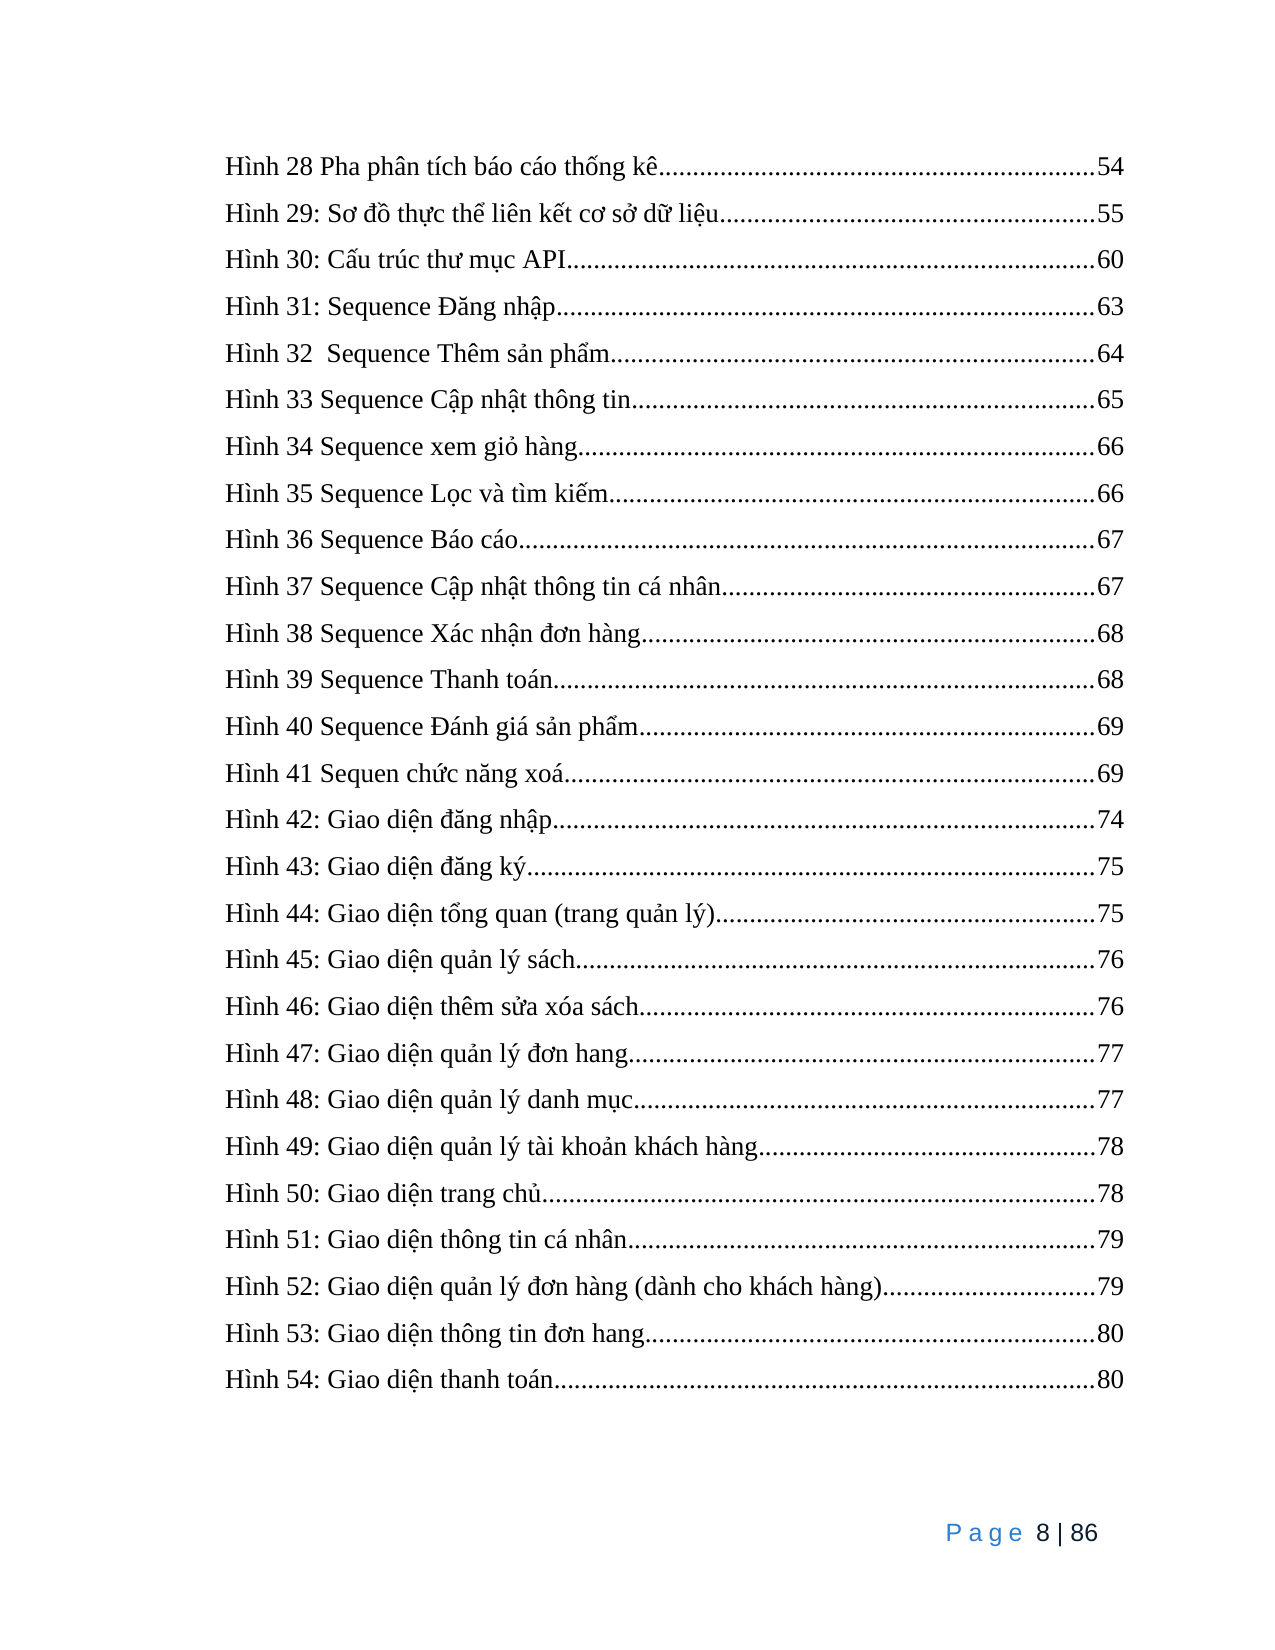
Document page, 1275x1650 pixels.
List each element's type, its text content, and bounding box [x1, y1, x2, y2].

text Hình 40 Sequence Đánh giá sản phẩm 69 [225, 710, 1125, 741]
text Hình 34 Sequence xem giỏ hàng 66 [225, 430, 1125, 461]
text Hình 31: Sequence Đăng nhập 63 [225, 290, 1125, 321]
text Hình 48: Giao diện quản lý danh mục 77 [225, 1083, 1125, 1114]
text Hình 49: Giao diện quản lý tài khoản khách hàng 78 [225, 1130, 1125, 1161]
text Hình 29: Sơ đồ thực thể liên kết cơ sở dữ liệu 55 [225, 197, 1125, 228]
text Hình 44: Giao diện tổng quan (trang quản lý) 75 [225, 897, 1125, 928]
text Hình 35 Sequence Lọc và tìm kiếm 66 [225, 477, 1125, 508]
text Hình 45: Giao diện quản lý sách 76 [225, 943, 1125, 974]
text Hình 52: Giao diện quản lý đơn hàng (dành cho khách hàng) 79 [225, 1270, 1125, 1301]
text Hình 32 Sequence Thêm sản phẩm 64 [225, 337, 1125, 368]
text Hình 54: Giao diện thanh toán 80 [225, 1363, 1125, 1394]
text Hình 33 Sequence Cập nhật thông tin 65 [225, 383, 1125, 414]
text Hình 30: Cấu trúc thư mục API 60 [225, 243, 1125, 274]
text Hình 37 Sequence Cập nhật thông tin cá nhân 67 [225, 570, 1125, 601]
text Hình 47: Giao diện quản lý đơn hang 77 [225, 1037, 1125, 1068]
text Hình 53: Giao diện thông tin đơn hang 80 [225, 1317, 1125, 1348]
text Hình 42: Giao diện đăng nhập 74 [225, 803, 1125, 834]
text Hình 28 Pha phân tích báo cáo thống kê 54 [225, 150, 1125, 181]
text Hình 39 Sequence Thanh toán 68 [225, 663, 1125, 694]
text Hình 46: Giao diện thêm sửa xóa sách 76 [225, 990, 1125, 1021]
text Hình 36 Sequence Báo cáo 67 [225, 523, 1125, 554]
text Hình 38 Sequence Xác nhận đơn hàng 68 [225, 617, 1125, 648]
text Hình 43: Giao diện đăng ký 75 [225, 850, 1125, 881]
text Hình 51: Giao diện thông tin cá nhân 79 [225, 1223, 1125, 1254]
text Hình 41 Sequen chức năng xoá 69 [225, 757, 1125, 788]
text Hình 50: Giao diện trang chủ 78 [225, 1177, 1125, 1208]
